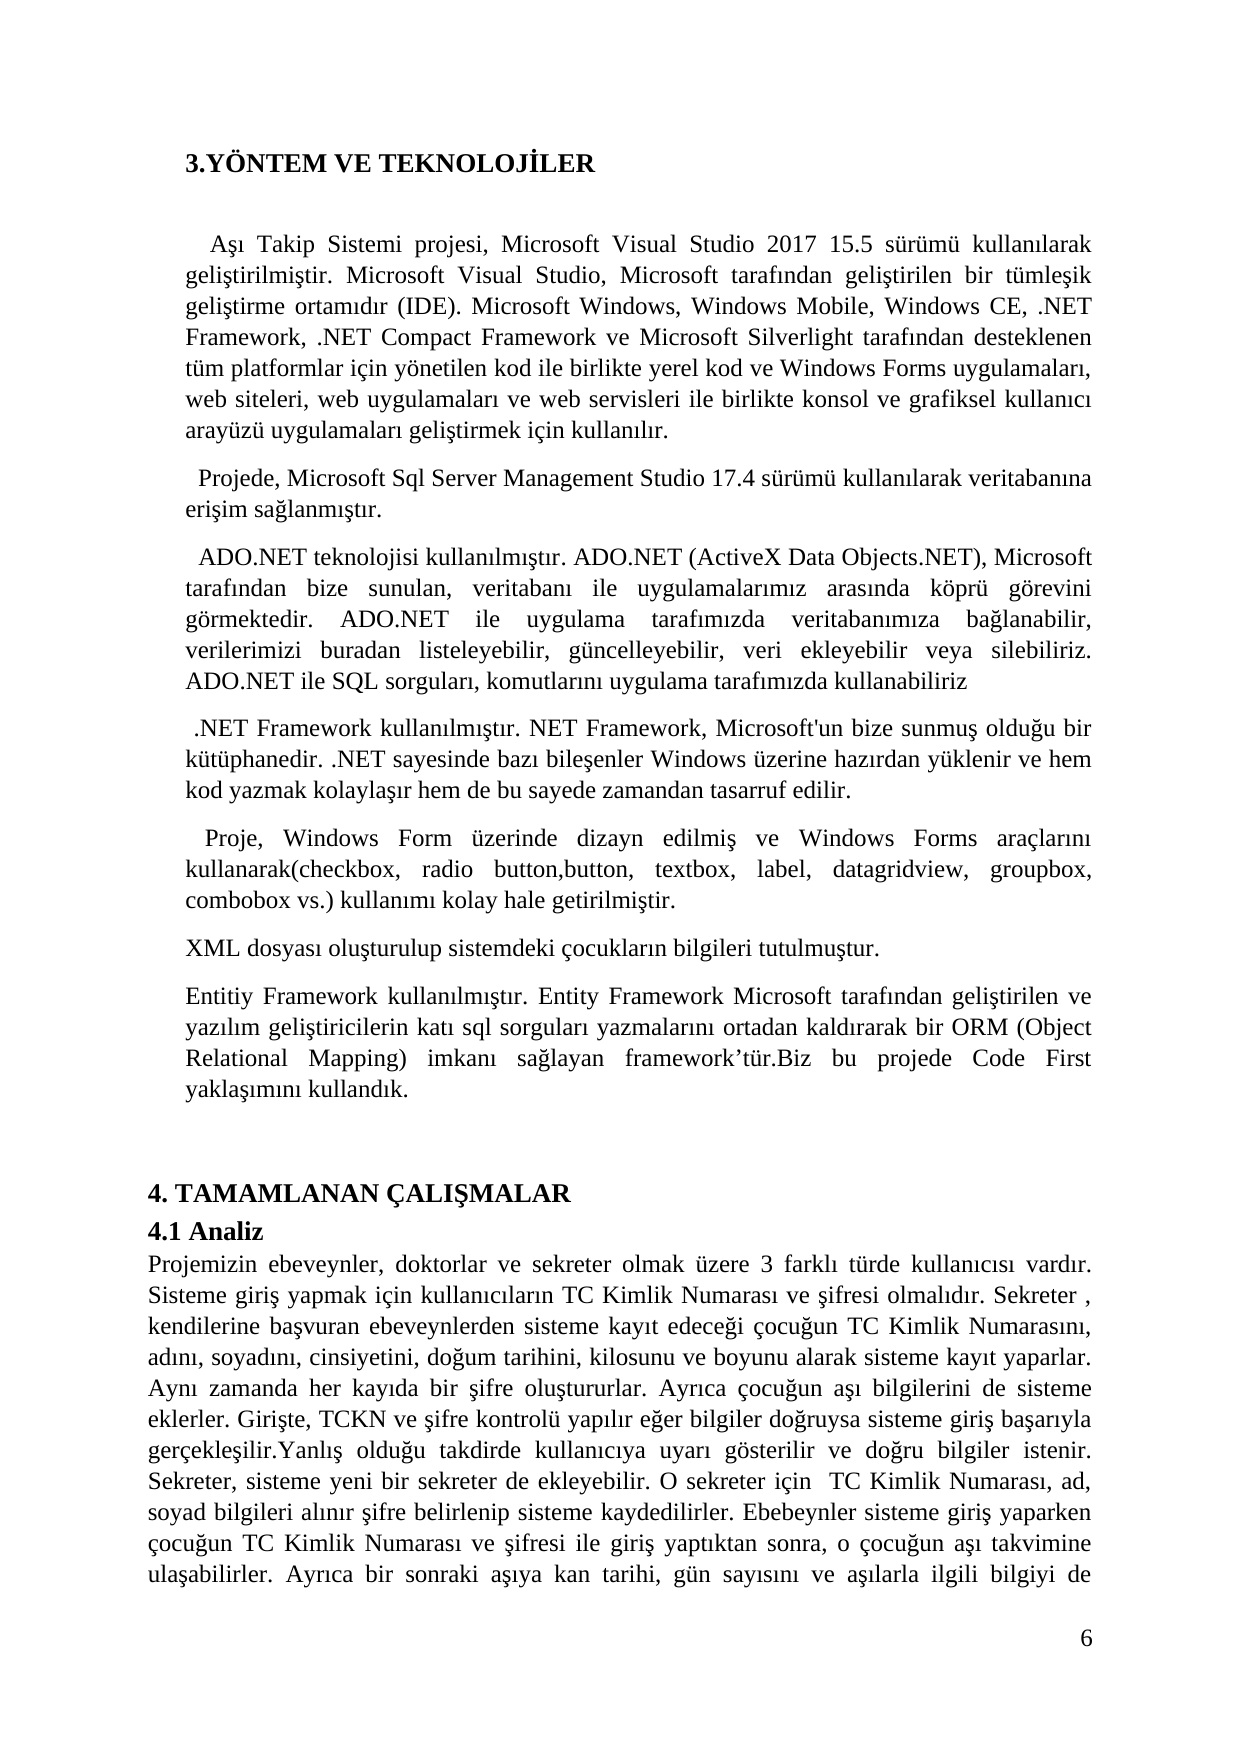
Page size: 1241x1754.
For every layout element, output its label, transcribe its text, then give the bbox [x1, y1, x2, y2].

text Aşı Takip Sistemi projesi, Microsoft Visual Studio 2017 15.5 sürümü kullanılarak geliştirilmiştir. Microsoft Visual Studio, Microsoft tarafından geliştirilen bir tümleşik geliştirme ortamıdır (IDE). Microsoft Windows, Windows Mobile, Windows CE, .NET Framework, .NET Compact Framework ve Microsoft Silverlight tarafından desteklenen tüm platformlar için yönetilen kod ile birlikte yerel kod ve Windows Forms uygulamaları, web siteleri, web uygulamaları ve web servisleri ile birlikte konsol ve grafiksel kullanıcı arayüzü uygulamaları geliştirmek için kullanılır. [185, 229, 1093, 444]
text Projede, Microsoft Sql Server Management Studio 17.4 sürümü kullanılarak veritabanına erişim sağlanmıştır. [185, 463, 1093, 523]
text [148, 1249, 1093, 1588]
subtitle 4. Tamamlanan Çalışmalar [148, 1178, 1093, 1209]
text Entitiy Framework kullanılmıştır. Entity Framework Microsoft tarafından geliştirilen ve yazılım geliştiricilerin katı sql sorguları yazmalarını ortadan kaldırarak bir ORM (Object Relational Mapping) imkanı sağlayan framework’tür.Biz bu projede Code First yaklaşımını kullandık. [185, 981, 1093, 1103]
text XML dosyası oluşturulup sistemdeki çocukların bilgileri tutulmuştur. [185, 933, 1093, 962]
text ADO.NET teknolojisi kullanılmıştır. ADO.NET (ActiveX Data Objects.NET), Microsoft tarafından bize sunulan, veritabanı ile uygulamalarımız arasında köprü görevini görmektedir. ADO.NET ile uygulama tarafımızda veritabanımıza bağlanabilir, verilerimizi buradan listeleyebilir, güncelleyebilir, veri ekleyebilir veya silebiliriz. ADO.NET ile SQL sorguları, komutlarını uygulama tarafımızda kullanabiliriz [185, 542, 1093, 694]
subtitle 4.1 Analiz [148, 1215, 1093, 1246]
text Proje, Windows Form üzerinde dizayn edilmiş ve Windows Forms araçlarını kullanarak(checkbox, radio button,button, textbox, label, datagridview, groupbox, combobox vs.) kullanımı kolay hale getirilmiştir. [185, 823, 1093, 914]
subtitle 3.Yöntem ve Teknolojiler [185, 148, 1093, 179]
text .NET Framework kullanılmıştır. NET Framework, Microsoft'un bize sunmuş olduğu bir kütüphanedir. .NET sayesinde bazı bileşenler Windows üzerine hazırdan yüklenir ve hem kod yazmak kolaylaşır hem de bu sayede zamandan tasarruf edilir. [185, 713, 1093, 804]
